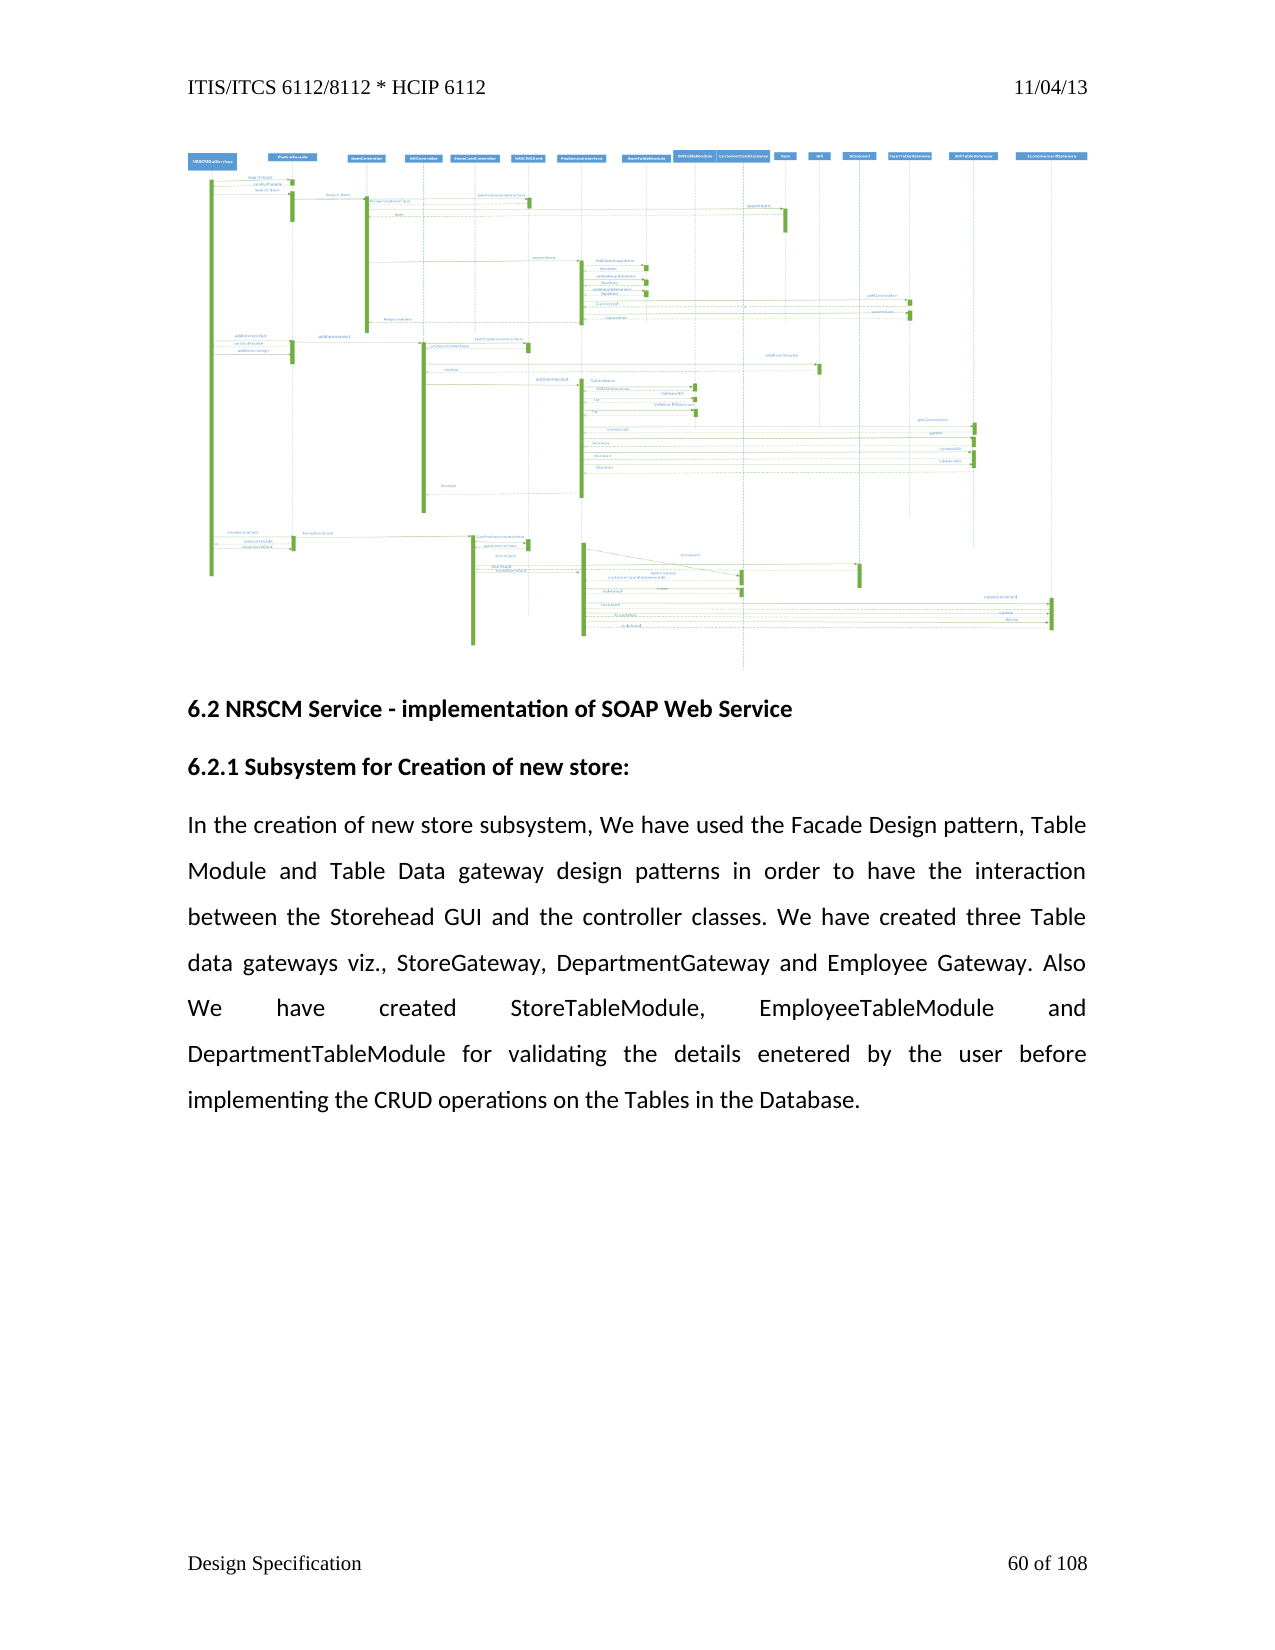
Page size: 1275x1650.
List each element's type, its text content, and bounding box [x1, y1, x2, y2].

text In the creation of new store subsystem, We have used the Facade Design pattern, Table Module and Table Data gateway design patterns in order to have the interaction between the Storehead GUI and the controller classes. We have created three Table data gateways viz., StoreGateway, DepartmentGateway and Employee Gateway. Also We have created StoreTableModule, EmployeeTableModule and DepartmentTableModule for validating the details enetered by the user before implementing the CRUD operations on the Tables in the Database. [187, 810, 1087, 1114]
text 6.2.1 Subsystem for Creation of new store: [187, 751, 1087, 782]
picture [187, 150, 1088, 669]
text 6.2 NRSCM Service - implementation of SOAP Web Service [187, 693, 1087, 724]
